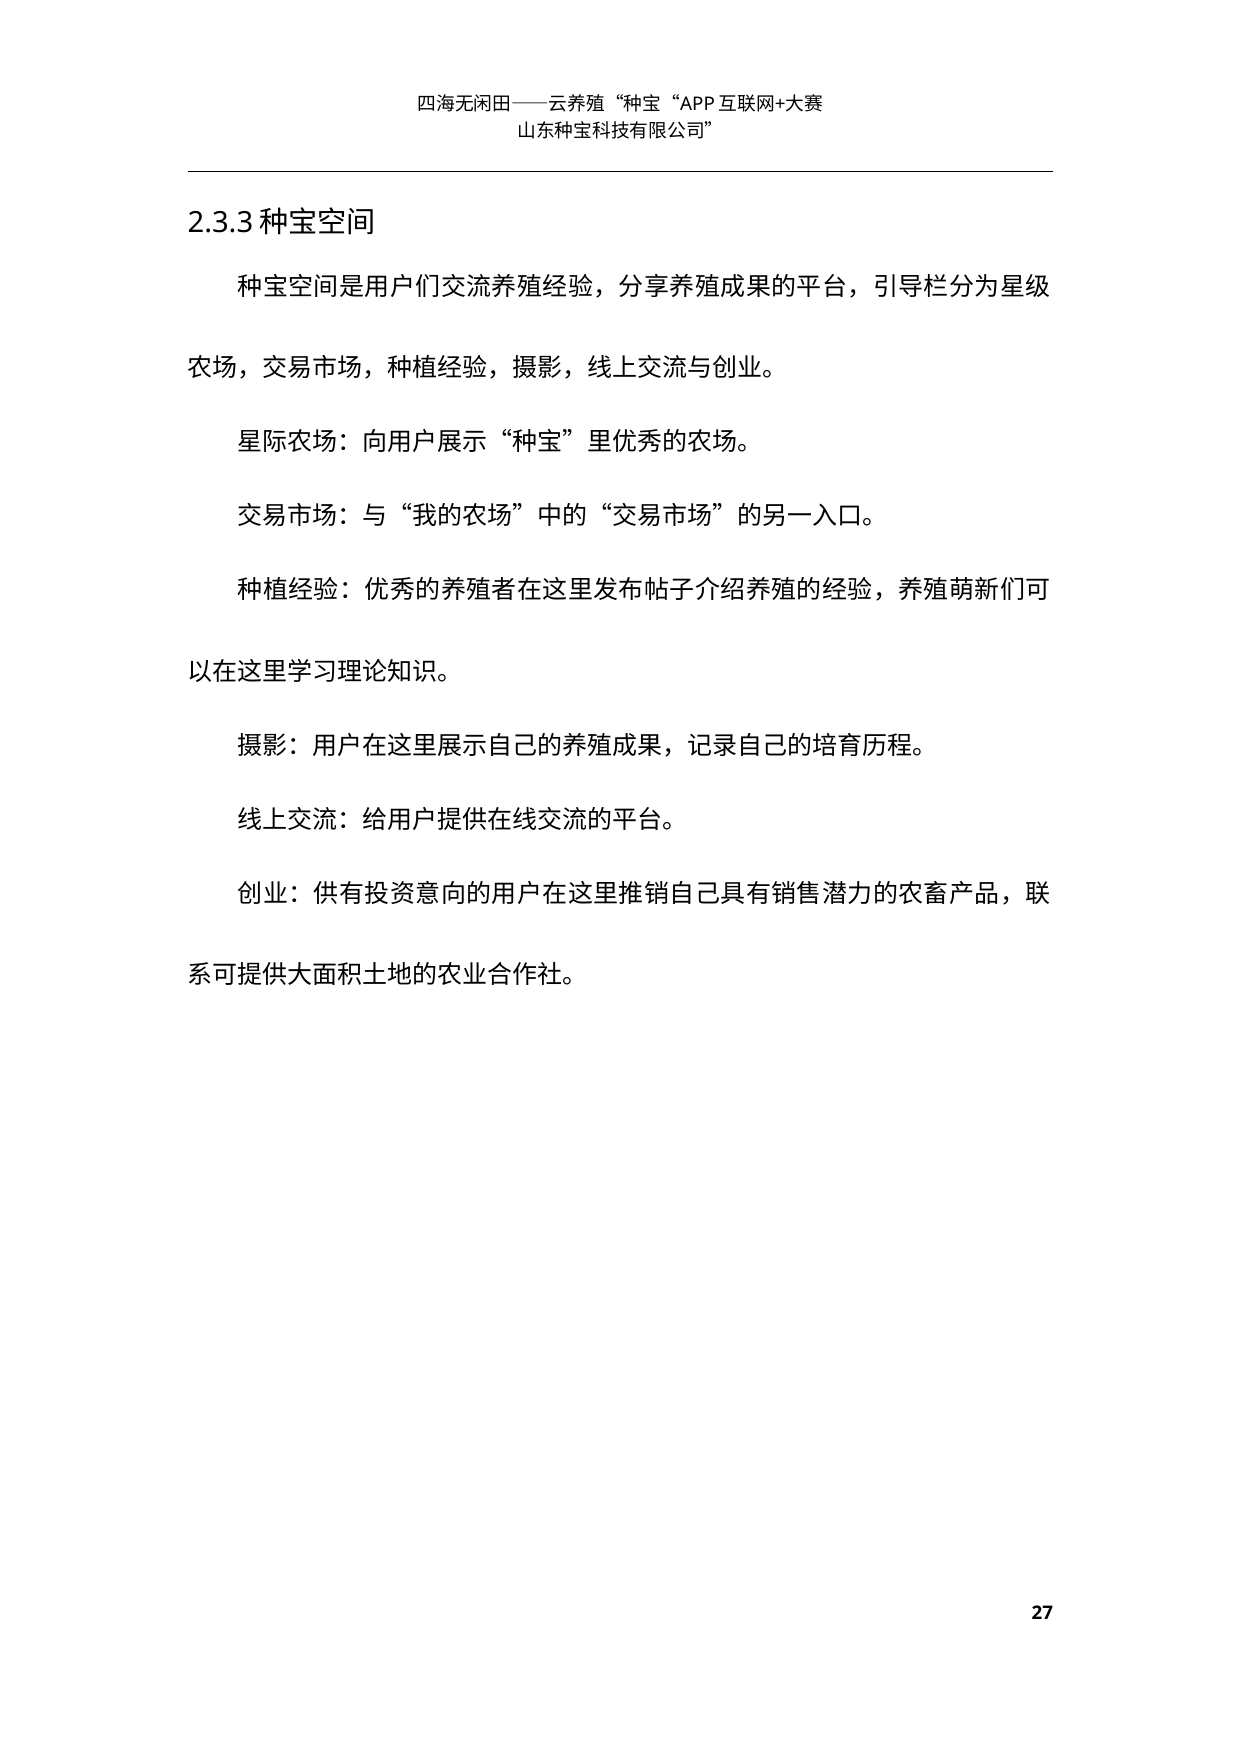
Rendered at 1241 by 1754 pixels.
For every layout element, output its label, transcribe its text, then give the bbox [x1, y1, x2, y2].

text 线上交流：给用户提供在线交流的平台。 [187, 785, 1053, 850]
text 创业：供有投资意向的用户在这里推销自己具有销售潜力的农畜产品，联系可提供大面积土地的农业合作社。 [187, 859, 1053, 1005]
text 交易市场：与“我的农场”中的“交易市场”的另一入口。 [187, 481, 1053, 546]
text 2.3.3种宝空间 [187, 187, 1053, 252]
text 星际农场：向用户展示“种宝”里优秀的农场。 [187, 407, 1053, 472]
text 摄影：用户在这里展示自己的养殖成果，记录自己的培育历程。 [187, 711, 1053, 776]
text 种植经验：优秀的养殖者在这里发布帖子介绍养殖的经验，养殖萌新们可以在这里学习理论知识。 [187, 556, 1053, 702]
text 种宝空间是用户们交流养殖经验，分享养殖成果的平台，引导栏分为星级农场，交易市场，种植经验，摄影，线上交流与创业。 [187, 252, 1053, 398]
